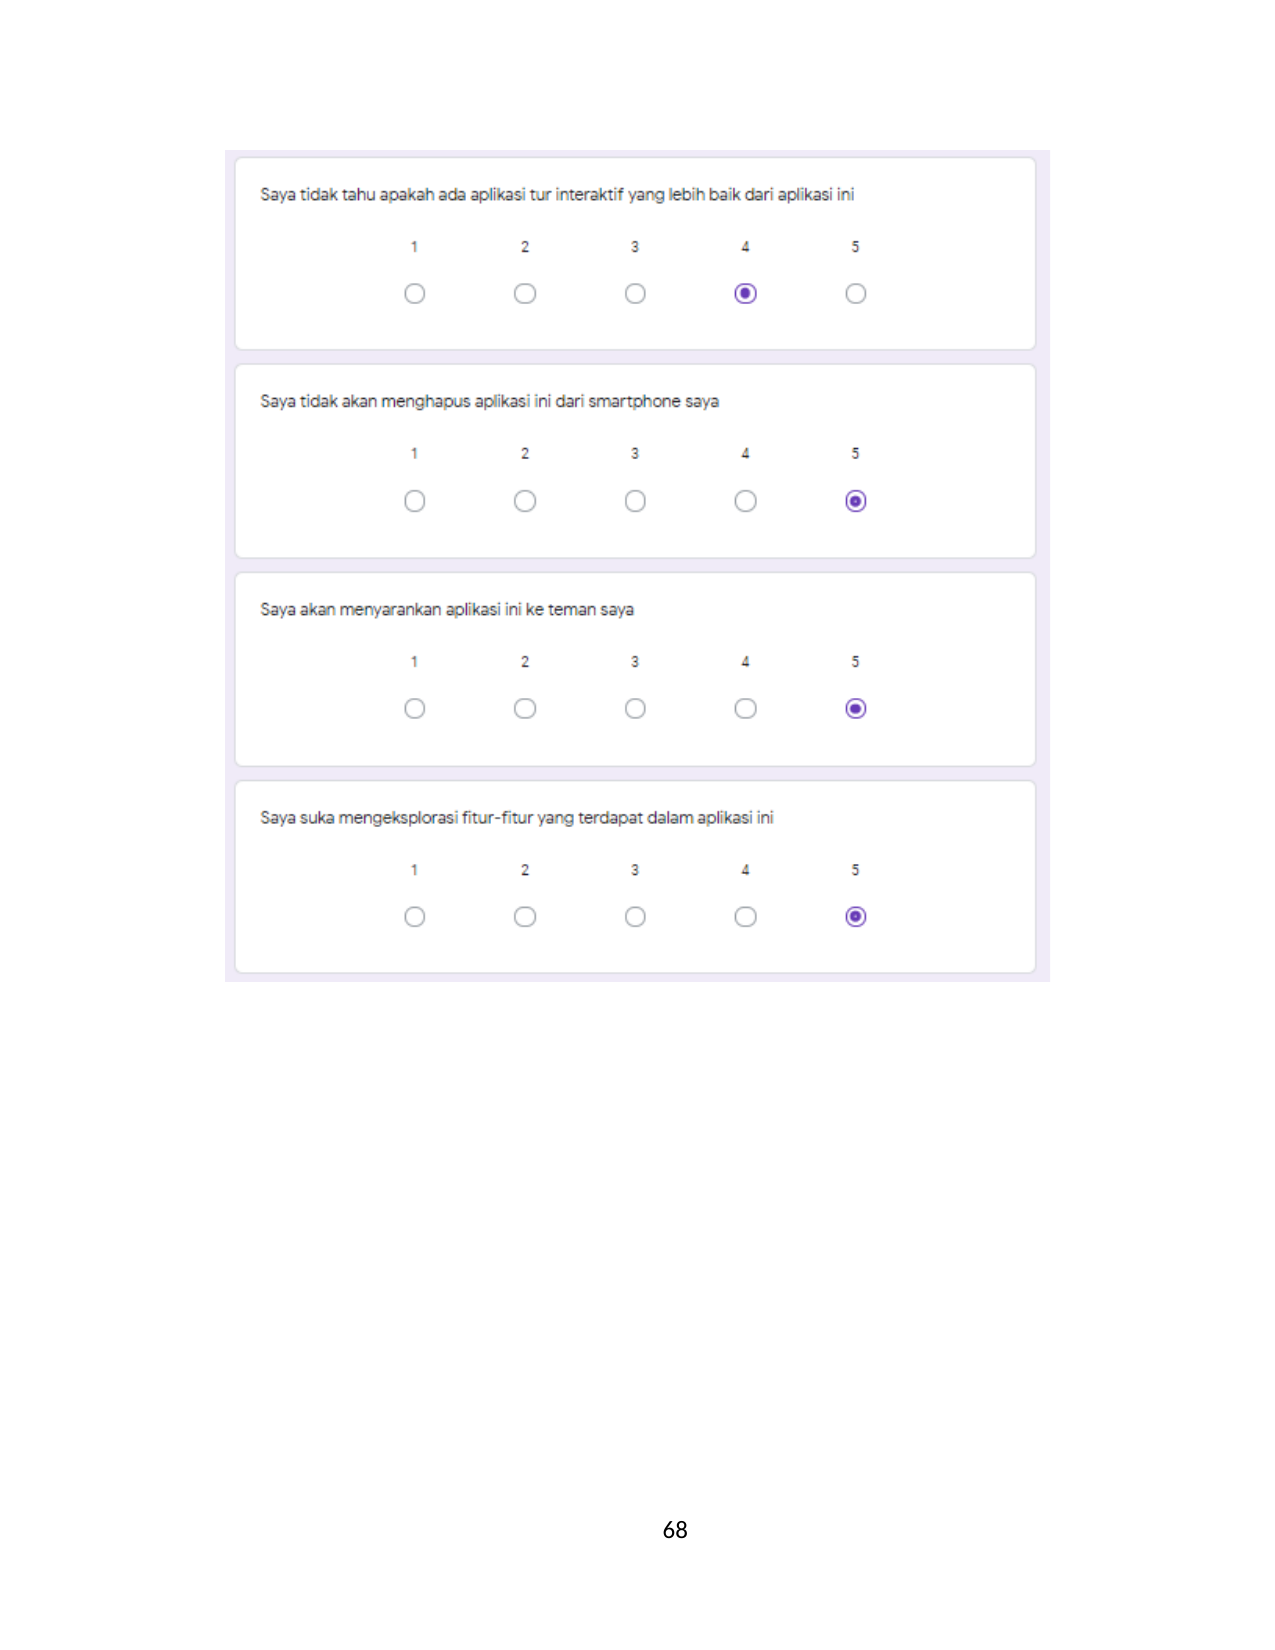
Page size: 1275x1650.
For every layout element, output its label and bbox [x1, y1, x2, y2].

picture [225, 150, 1050, 982]
